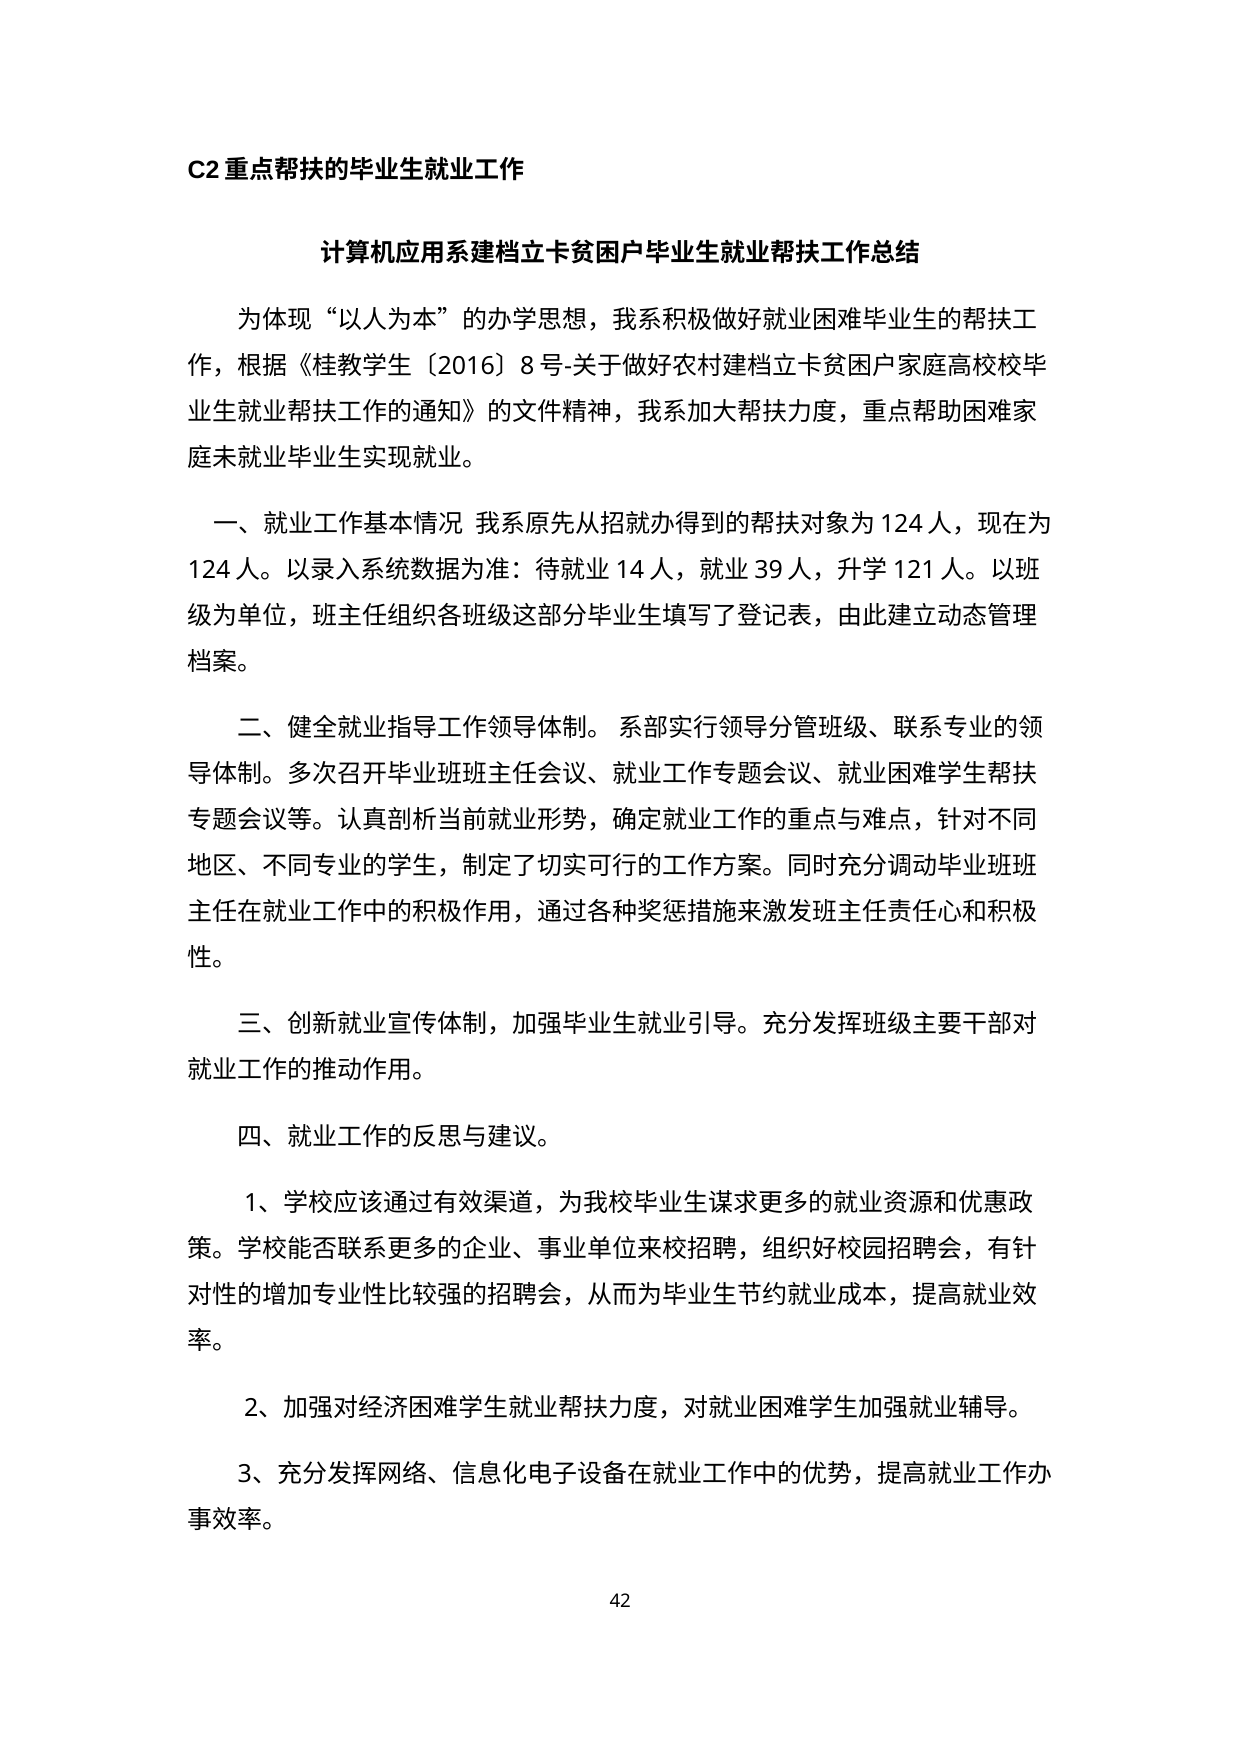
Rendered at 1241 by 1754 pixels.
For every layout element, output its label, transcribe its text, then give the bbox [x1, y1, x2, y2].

subtitle C2重点帮扶的毕业生就业工作 [187, 150, 1053, 186]
text 3、充分发挥网络、信息化电子设备在就业工作中的优势，提高就业工作办事效率。 [187, 1446, 1053, 1538]
text 计算机应用系建档立卡贫困户毕业生就业帮扶工作总结 [187, 225, 1053, 271]
text 为体现“以人为本”的办学思想，我系积极做好就业困难毕业生的帮扶工作，根据《桂教学生〔2016〕8号-关于做好农村建档立卡贫困户家庭高校校毕业生就业帮扶工作的通知》的文件精神，我系加大帮扶力度，重点帮助困难家庭未就业毕业生实现就业。 [187, 292, 1053, 475]
text 三、创新就业宣传体制，加强毕业生就业引导。充分发挥班级主要干部对就业工作的推动作用。 [187, 996, 1053, 1088]
text 2、加强对经济困难学生就业帮扶力度，对就业困难学生加强就业辅导。 [187, 1379, 1053, 1425]
text 1、学校应该通过有效渠道，为我校毕业生谋求更多的就业资源和优惠政策。学校能否联系更多的企业、事业单位来校招聘，组织好校园招聘会，有针对性的增加专业性比较强的招聘会，从而为毕业生节约就业成本，提高就业效率。 [187, 1175, 1053, 1358]
text 四、就业工作的反思与建议。 [187, 1108, 1053, 1154]
text 一、就业工作基本情况 我系原先从招就办得到的帮扶对象为124人，现在为124人。以录入系统数据为准：待就业14人，就业39人，升学121人。以班级为单位，班主任组织各班级这部分毕业生填写了登记表，由此建立动态管理档案。 [187, 496, 1053, 679]
text 二、健全就业指导工作领导体制。 系部实行领导分管班级、联系专业的领导体制。多次召开毕业班班主任会议、就业工作专题会议、就业困难学生帮扶专题会议等。认真剖析当前就业形势，确定就业工作的重点与难点，针对不同地区、不同专业的学生，制定了切实可行的工作方案。同时充分调动毕业班班主任在就业工作中的积极作用，通过各种奖惩措施来激发班主任责任心和积极性。 [187, 700, 1053, 975]
